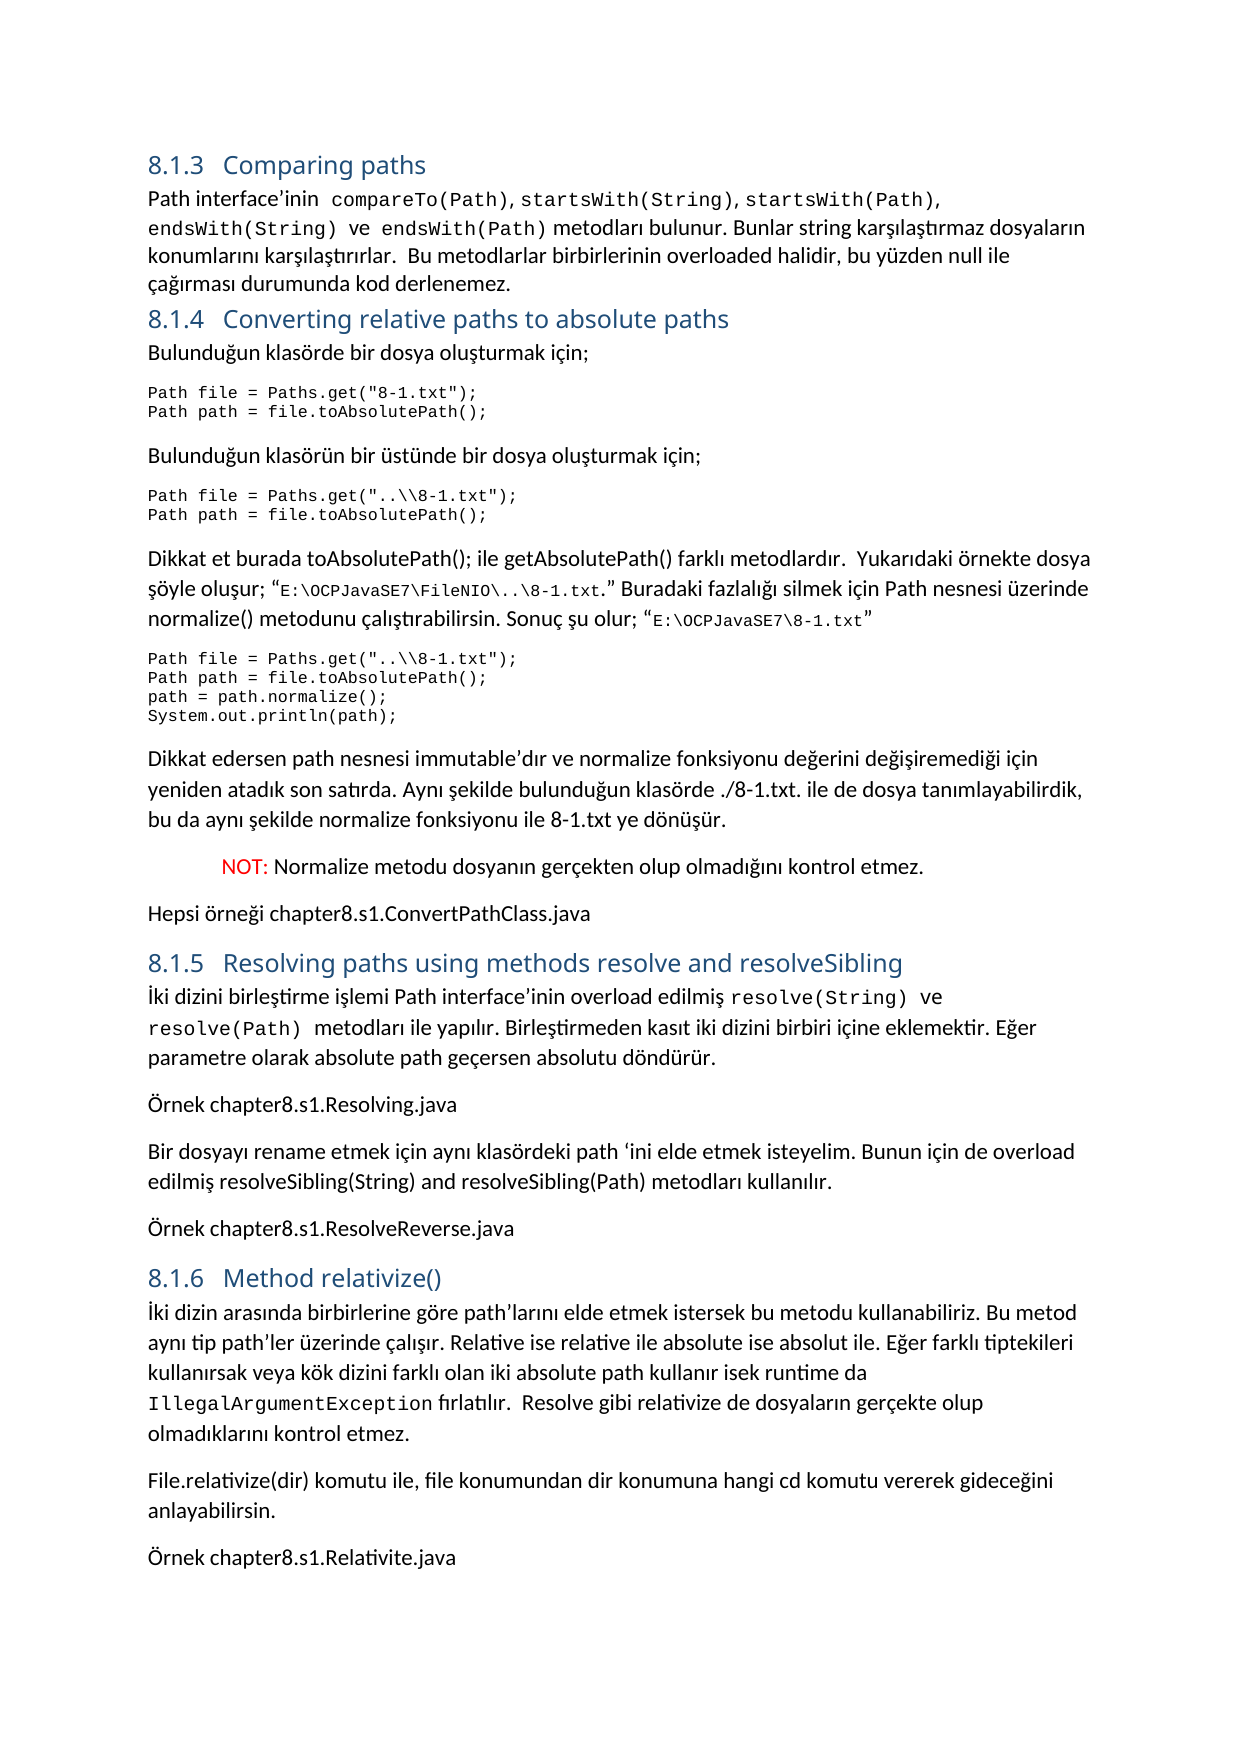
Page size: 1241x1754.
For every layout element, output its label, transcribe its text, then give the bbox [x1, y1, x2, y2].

text İki dizini birleştirme işlemi Path interface’inin overload edilmiş resolve(String) ve resolve(Path) metodları ile yapılır. Birleştirmeden kasıt iki dizini birbiri içine eklemektir. Eğer parametre olarak absolute path geçersen absolutu döndürür. [148, 982, 1093, 1071]
text Path path = file.toAbsolutePath(); [148, 670, 1093, 689]
text Path interface’inin compareTo(Path), startsWith(String), startsWith(Path), endsWith(String) ve endsWith(Path) metodları bulunur. Bunlar string karşılaştırmaz dosyaların konumlarını karşılaştırırlar. Bu metodlarlar birbirlerinin overloaded halidir, bu yüzden null ile çağırması durumunda kod derlenemez. [148, 184, 1093, 297]
subtitle Converting relative paths to absolute paths [148, 301, 1093, 336]
text Path path = file.toAbsolutePath(); [148, 507, 1093, 526]
text Dikkat et burada toAbsolutePath(); ile getAbsolutePath() farklı metodlardır. Yukarıdaki örnekte dosya şöyle oluşur; “E:\OCPJavaSE7\FileNIO\..\8-1.txt.” Buradaki fazlalığı silmek için Path nesnesi üzerinde normalize() metodunu çalıştırabilirsin. Sonuç şu olur; “E:\OCPJavaSE7\8-1.txt” [148, 544, 1093, 632]
text Path file = Paths.get("..\\8-1.txt"); [148, 651, 1093, 670]
text System.out.println(path); [148, 707, 1093, 726]
subtitle Comparing paths [148, 148, 1093, 182]
subtitle Method relativize() [148, 1261, 1093, 1295]
text Dikkat edersen path nesnesi immutable’dır ve normalize fonksiyonu değerini değişiremediği için yeniden atadık son satırda. Aynı şekilde bulunduğun klasörde ./8-1.txt. ile de dosya tanımlayabilirdik, bu da aynı şekilde normalize fonksiyonu ile 8-1.txt ye dönüşür. [148, 744, 1093, 833]
text Bulunduğun klasörde bir dosya oluşturmak için; [148, 338, 1093, 366]
text Bir dosyayı rename etmek için aynı klasördeki path ‘ini elde etmek isteyelim. Bunun için de overload edilmiş resolveSibling(String) and resolveSibling(Path) metodları kullanılır. [148, 1137, 1093, 1195]
subtitle Resolving paths using methods resolve and resolveSibling [148, 946, 1093, 979]
text İki dizin arasında birbirlerine göre path’larını elde etmek istersek bu metodu kullanabiliriz. Bu metod aynı tip path’ler üzerinde çalışır. Relative ise relative ile absolute ise absolut ile. Eğer farklı tiptekileri kullanırsak veya kök dizini farklı olan iki absolute path kullanır isek runtime da IllegalArgumentException fırlatılır. Resolve gibi relativize de dosyaların gerçekte olup olmadıklarını kontrol etmez. [148, 1298, 1093, 1447]
text NOT: Normalize metodu dosyanın gerçekten olup olmadığını kontrol etmez. [148, 852, 1093, 880]
text Path path = file.toAbsolutePath(); [148, 404, 1093, 423]
text Path file = Paths.get("..\\8-1.txt"); [148, 488, 1093, 507]
text File.relativize(dir) komutu ile, file konumundan dir konumuna hangi cd komutu vererek gideceğini anlayabilirsin. [148, 1466, 1093, 1524]
text Hepsi örneği chapter8.s1.ConvertPathClass.java [148, 899, 1093, 927]
text Örnek chapter8.s1.ResolveReverse.java [148, 1214, 1093, 1242]
text Bulunduğun klasörün bir üstünde bir dosya oluşturmak için; [148, 441, 1093, 469]
text path = path.normalize(); [148, 689, 1093, 707]
text Path file = Paths.get("8-1.txt"); [148, 385, 1093, 404]
text Örnek chapter8.s1.Relativite.java [148, 1543, 1093, 1571]
text Örnek chapter8.s1.Resolving.java [148, 1090, 1093, 1118]
